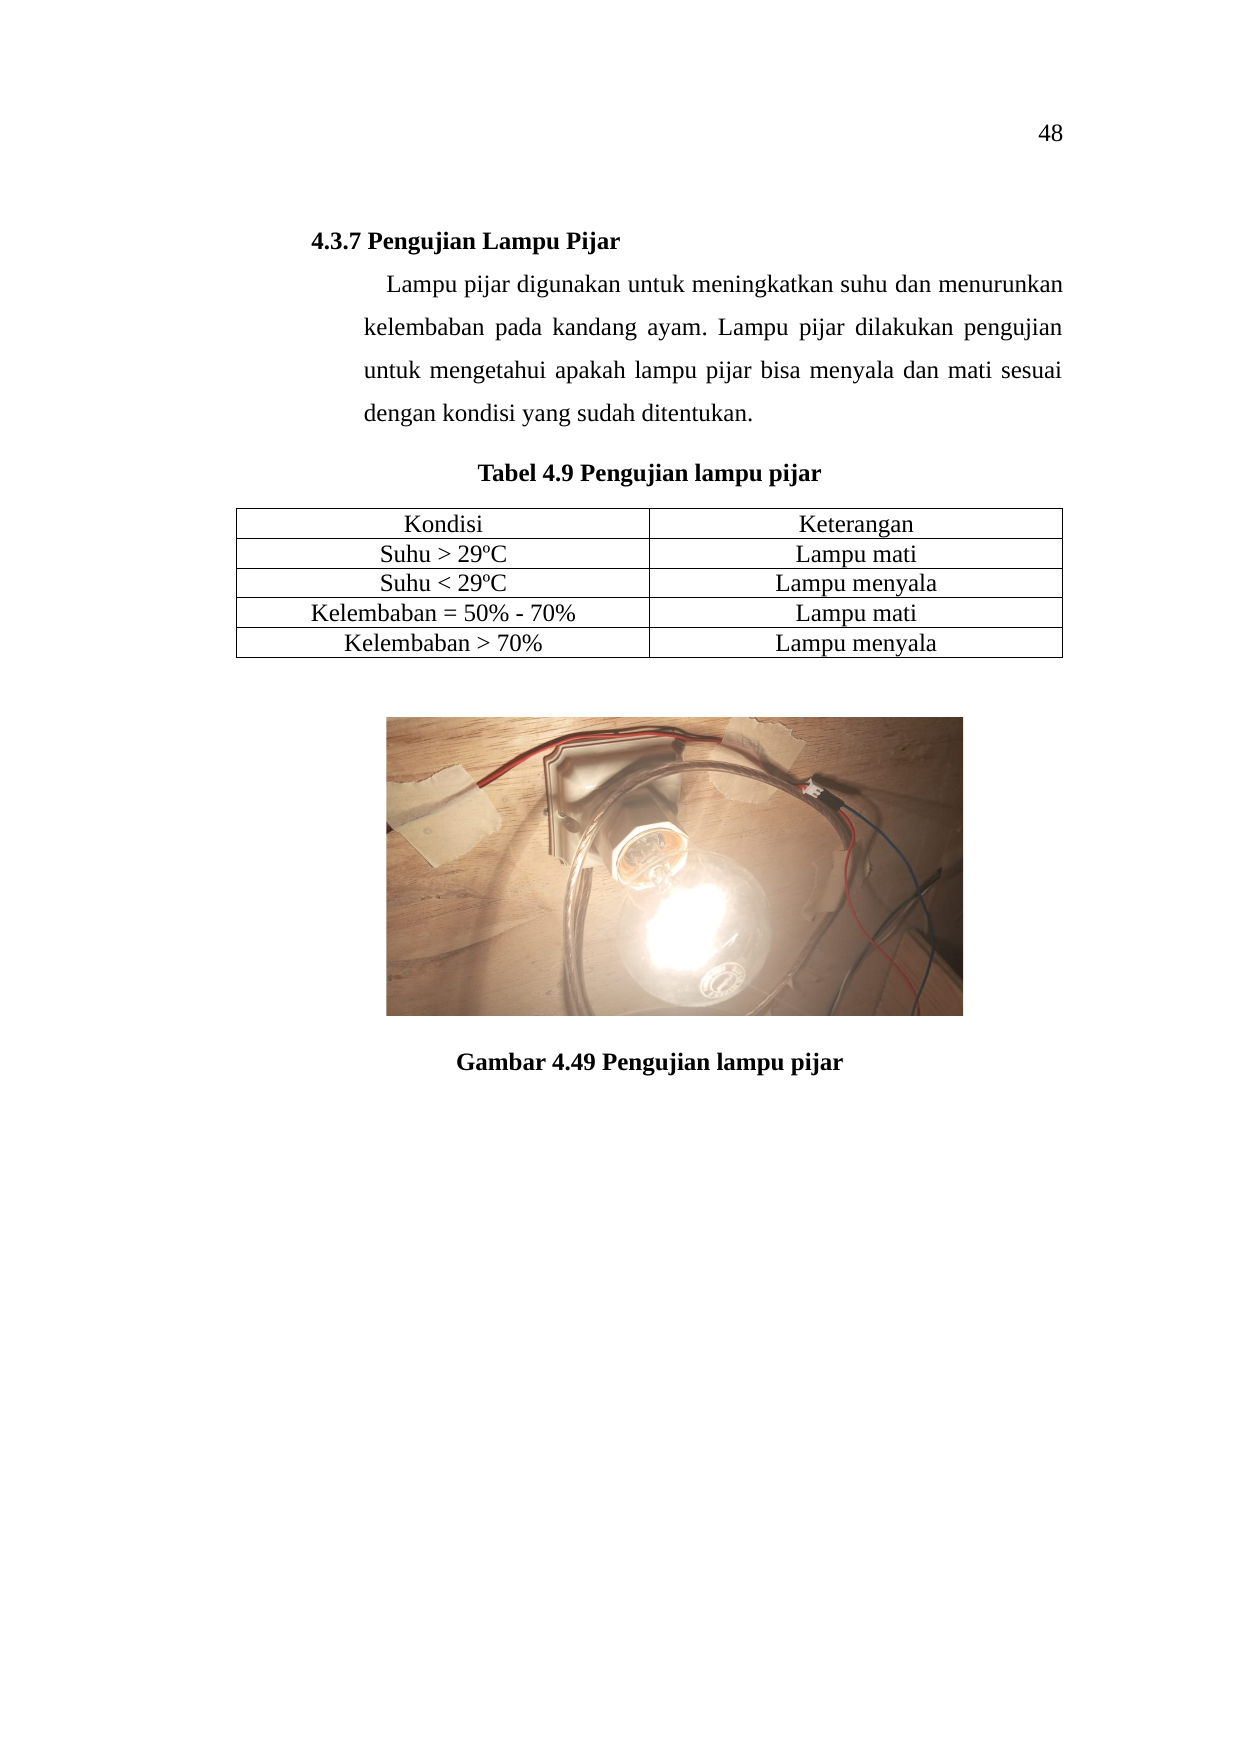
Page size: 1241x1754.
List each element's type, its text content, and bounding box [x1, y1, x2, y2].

table_cell Kelembaban > 70% [237, 628, 649, 657]
text Lampu pijar digunakan untuk meningkatkan suhu dan menurunkan kelembaban pada kandang ayam. Lampu pijar dilakukan pengujian untuk mengetahui apakah lampu pijar bisa menyala dan mati sesuai dengan kondisi yang sudah ditentukan. [364, 269, 1063, 427]
table_cell Lampu menyala [650, 628, 1062, 657]
picture [386, 717, 964, 1016]
table_cell Lampu menyala [650, 569, 1062, 597]
text Tabel 4.9 Pengujian lampu pijar [236, 458, 1063, 487]
table_header Keterangan [650, 509, 1062, 538]
table_cell Lampu mati [650, 539, 1062, 567]
subtitle Pengujian Lampu Pijar [311, 226, 1063, 255]
table_cell Kelembaban = 50% - 70% [237, 598, 649, 627]
table_header Kondisi [237, 509, 649, 538]
table_cell Lampu mati [650, 598, 1062, 627]
table_cell Suhu < 29ºC [237, 569, 649, 597]
table_cell Suhu > 29ºC [237, 539, 649, 567]
